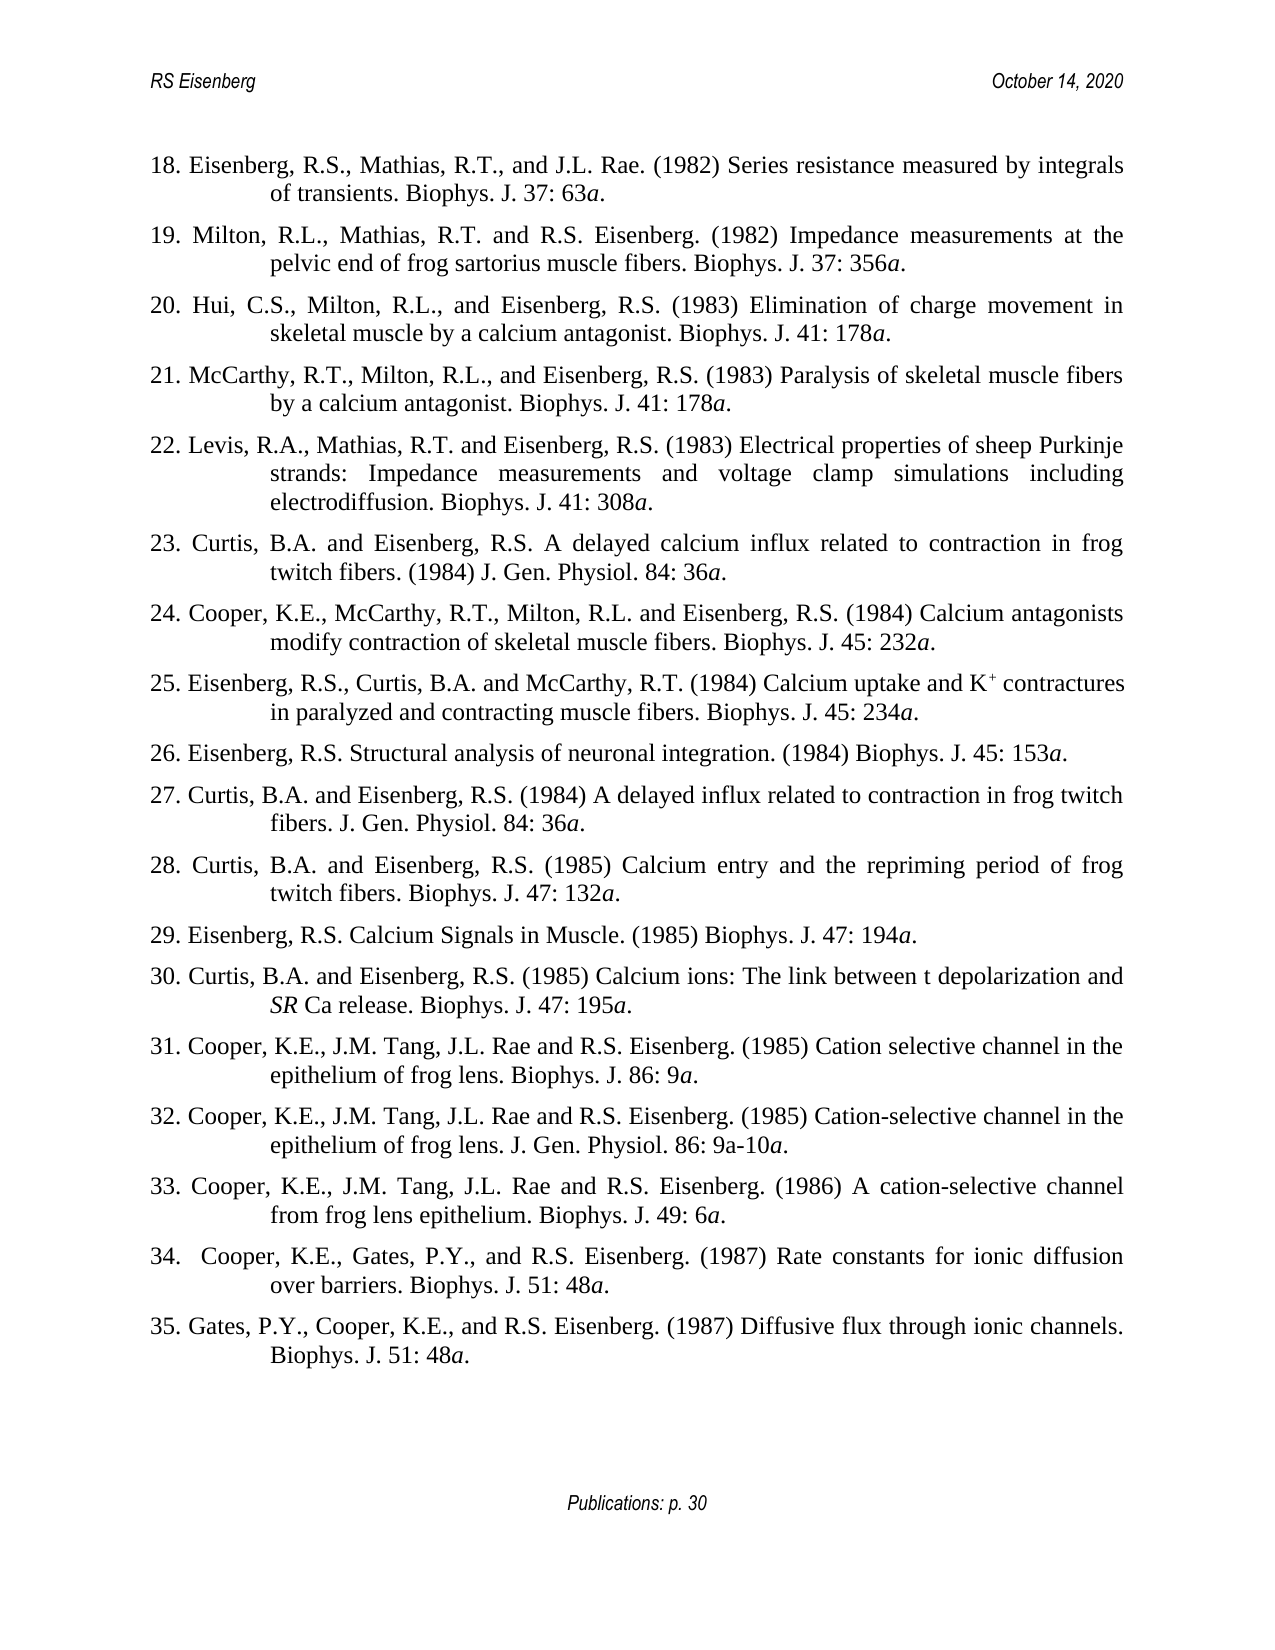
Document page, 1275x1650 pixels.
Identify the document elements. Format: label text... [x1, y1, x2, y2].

text 28. Curtis, B.A. and Eisenberg, R.S. (1985) Calcium entry and the repriming period of frog twitch fibers. Biophys. J. 47: 132a. [150, 850, 1125, 907]
text 20. Hui, C.S., Milton, R.L., and Eisenberg, R.S. (1983) Elimination of charge movement in skeletal muscle by a calcium antagonist. Biophys. J. 41: 178a. [150, 290, 1125, 347]
text 24. Cooper, K.E., McCarthy, R.T., Milton, R.L. and Eisenberg, R.S. (1984) Calcium antagonists modify contraction of skeletal muscle fibers. Biophys. J. 45: 232a. [150, 598, 1125, 656]
text 22. Levis, R.A., Mathias, R.T. and Eisenberg, R.S. (1983) Electrical properties of sheep Purkinje strands: Impedance measurements and voltage clamp simulations including electrodiffusion. Biophys. J. 41: 308a. [150, 430, 1125, 516]
text 18. Eisenberg, R.S., Mathias, R.T., and J.L. Rae. (1982) Series resistance measured by integrals of transients. Biophys. J. 37: 63a. [150, 150, 1125, 207]
text 21. McCarthy, R.T., Milton, R.L., and Eisenberg, R.S. (1983) Paralysis of skeletal muscle fibers by a calcium antagonist. Biophys. J. 41: 178a. [150, 360, 1125, 417]
text 32. Cooper, K.E., J.M. Tang, J.L. Rae and R.S. Eisenberg. (1985) Cation-selective channel in the epithelium of frog lens. J. Gen. Physiol. 86: 9a-10a. [150, 1101, 1125, 1158]
text 27. Curtis, B.A. and Eisenberg, R.S. (1984) A delayed influx related to contraction in frog twitch fibers. J. Gen. Physiol. 84: 36a. [150, 780, 1125, 837]
text 19. Milton, R.L., Mathias, R.T. and R.S. Eisenberg. (1982) Impedance measurements at the pelvic end of frog sartorius muscle fibers. Biophys. J. 37: 356a. [150, 220, 1125, 277]
text 29. Eisenberg, R.S. Calcium Signals in Muscle. (1985) Biophys. J. 47: 194a. [150, 920, 1125, 948]
text 33. Cooper, K.E., J.M. Tang, J.L. Rae and R.S. Eisenberg. (1986) A cation-selective channel from frog lens epithelium. Biophys. J. 49: 6a. [150, 1171, 1125, 1228]
text 25. Eisenberg, R.S., Curtis, B.A. and McCarthy, R.T. (1984) Calcium uptake and K+ contractures in paralyzed and contracting muscle fibers. Biophys. J. 45: 234a. [150, 668, 1125, 726]
text 26. Eisenberg, R.S. Structural analysis of neuronal integration. (1984) Biophys. J. 45: 153a. [150, 738, 1125, 767]
text 34. Cooper, K.E., Gates, P.Y., and R.S. Eisenberg. (1987) Rate constants for ionic diffusion over barriers. Biophys. J. 51: 48a. [150, 1241, 1125, 1298]
text 30. Curtis, B.A. and Eisenberg, R.S. (1985) Calcium ions: The link between t depolarization and SR Ca release. Biophys. J. 47: 195a. [150, 961, 1125, 1018]
text 23. Curtis, B.A. and Eisenberg, R.S. A delayed calcium influx related to contraction in frog twitch fibers. (1984) J. Gen. Physiol. 84: 36a. [150, 528, 1125, 586]
text 35. Gates, P.Y., Cooper, K.E., and R.S. Eisenberg. (1987) Diffusive flux through ionic channels. Biophys. J. 51: 48a. [150, 1311, 1125, 1368]
text 31. Cooper, K.E., J.M. Tang, J.L. Rae and R.S. Eisenberg. (1985) Cation selective channel in the epithelium of frog lens. Biophys. J. 86: 9a. [150, 1031, 1125, 1088]
